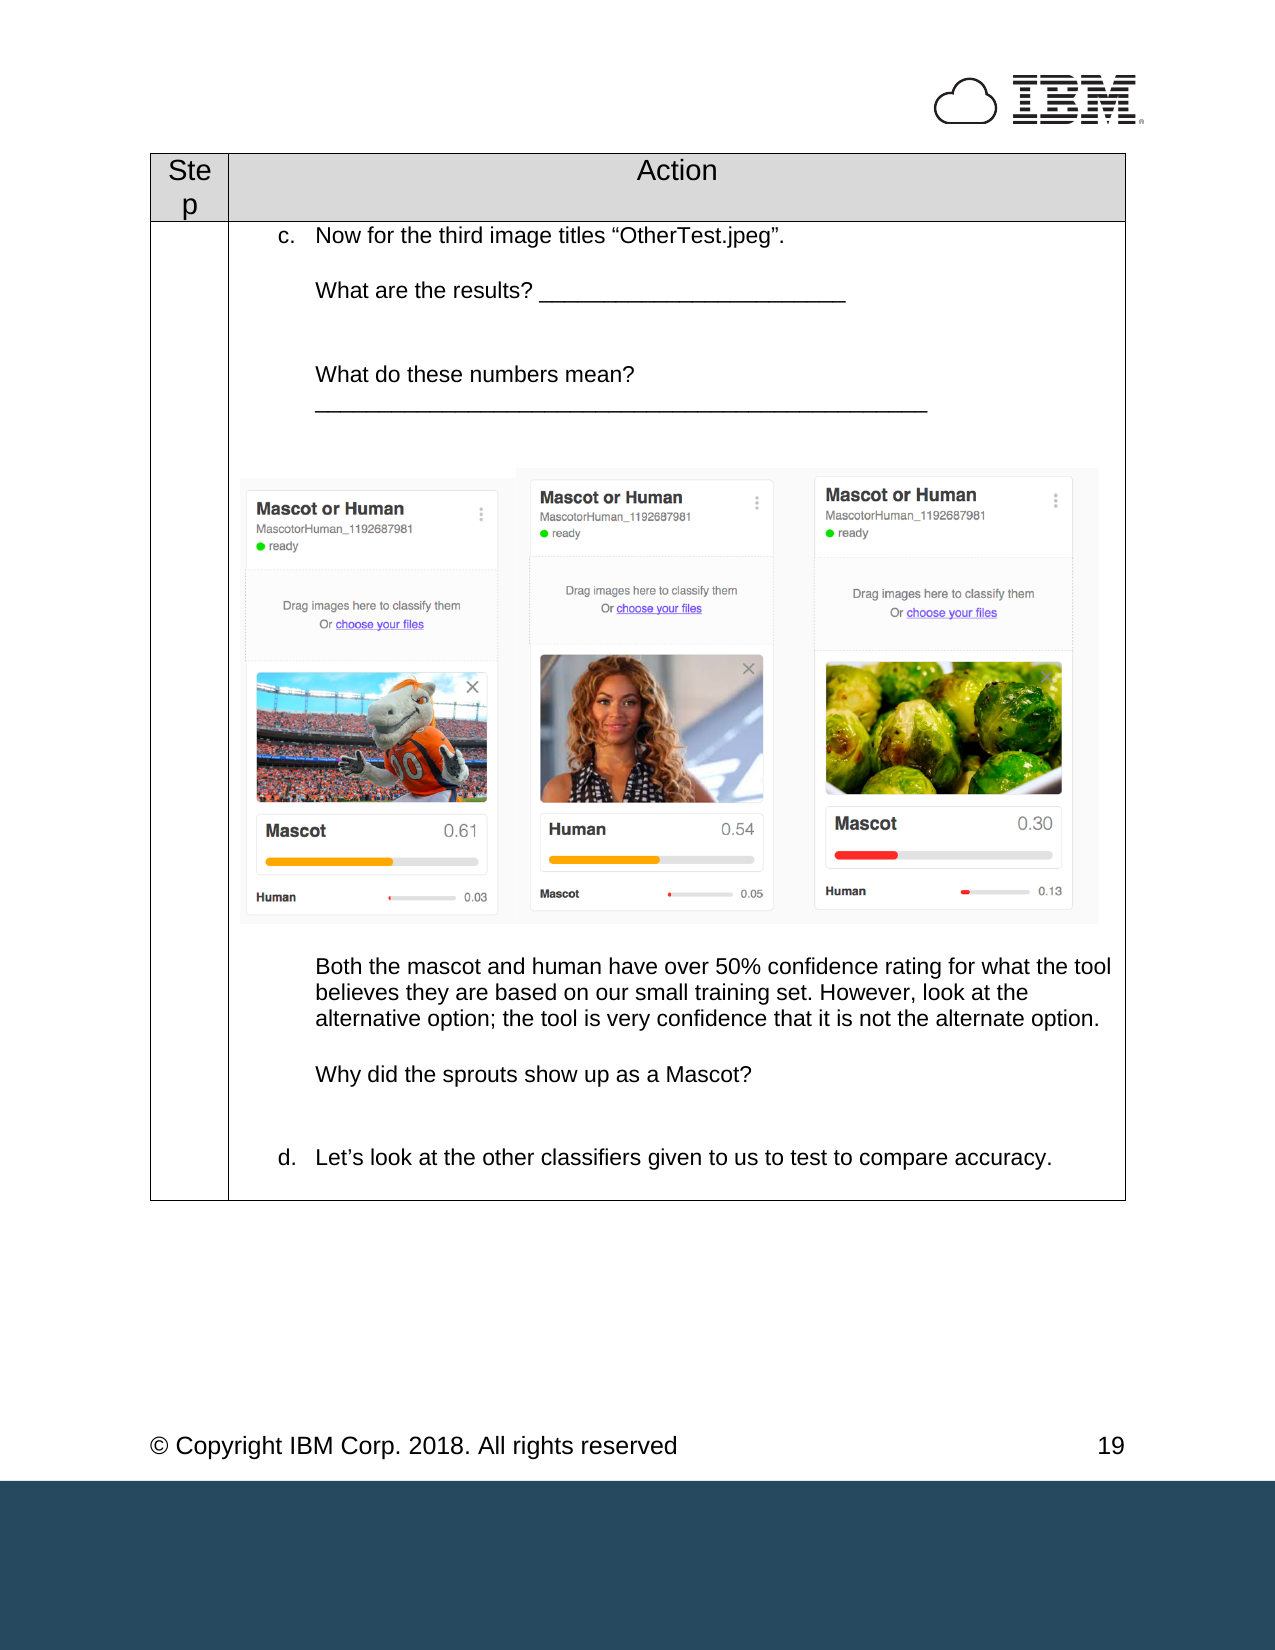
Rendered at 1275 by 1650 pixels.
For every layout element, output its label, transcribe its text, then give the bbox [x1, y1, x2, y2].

table_header Action [229, 154, 1125, 221]
table_header Step [151, 154, 228, 221]
table_cell 4 [151, 222, 228, 1199]
picture [1013, 75, 1144, 124]
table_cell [229, 222, 1125, 1199]
picture [932, 76, 1000, 124]
picture [240, 468, 1099, 924]
